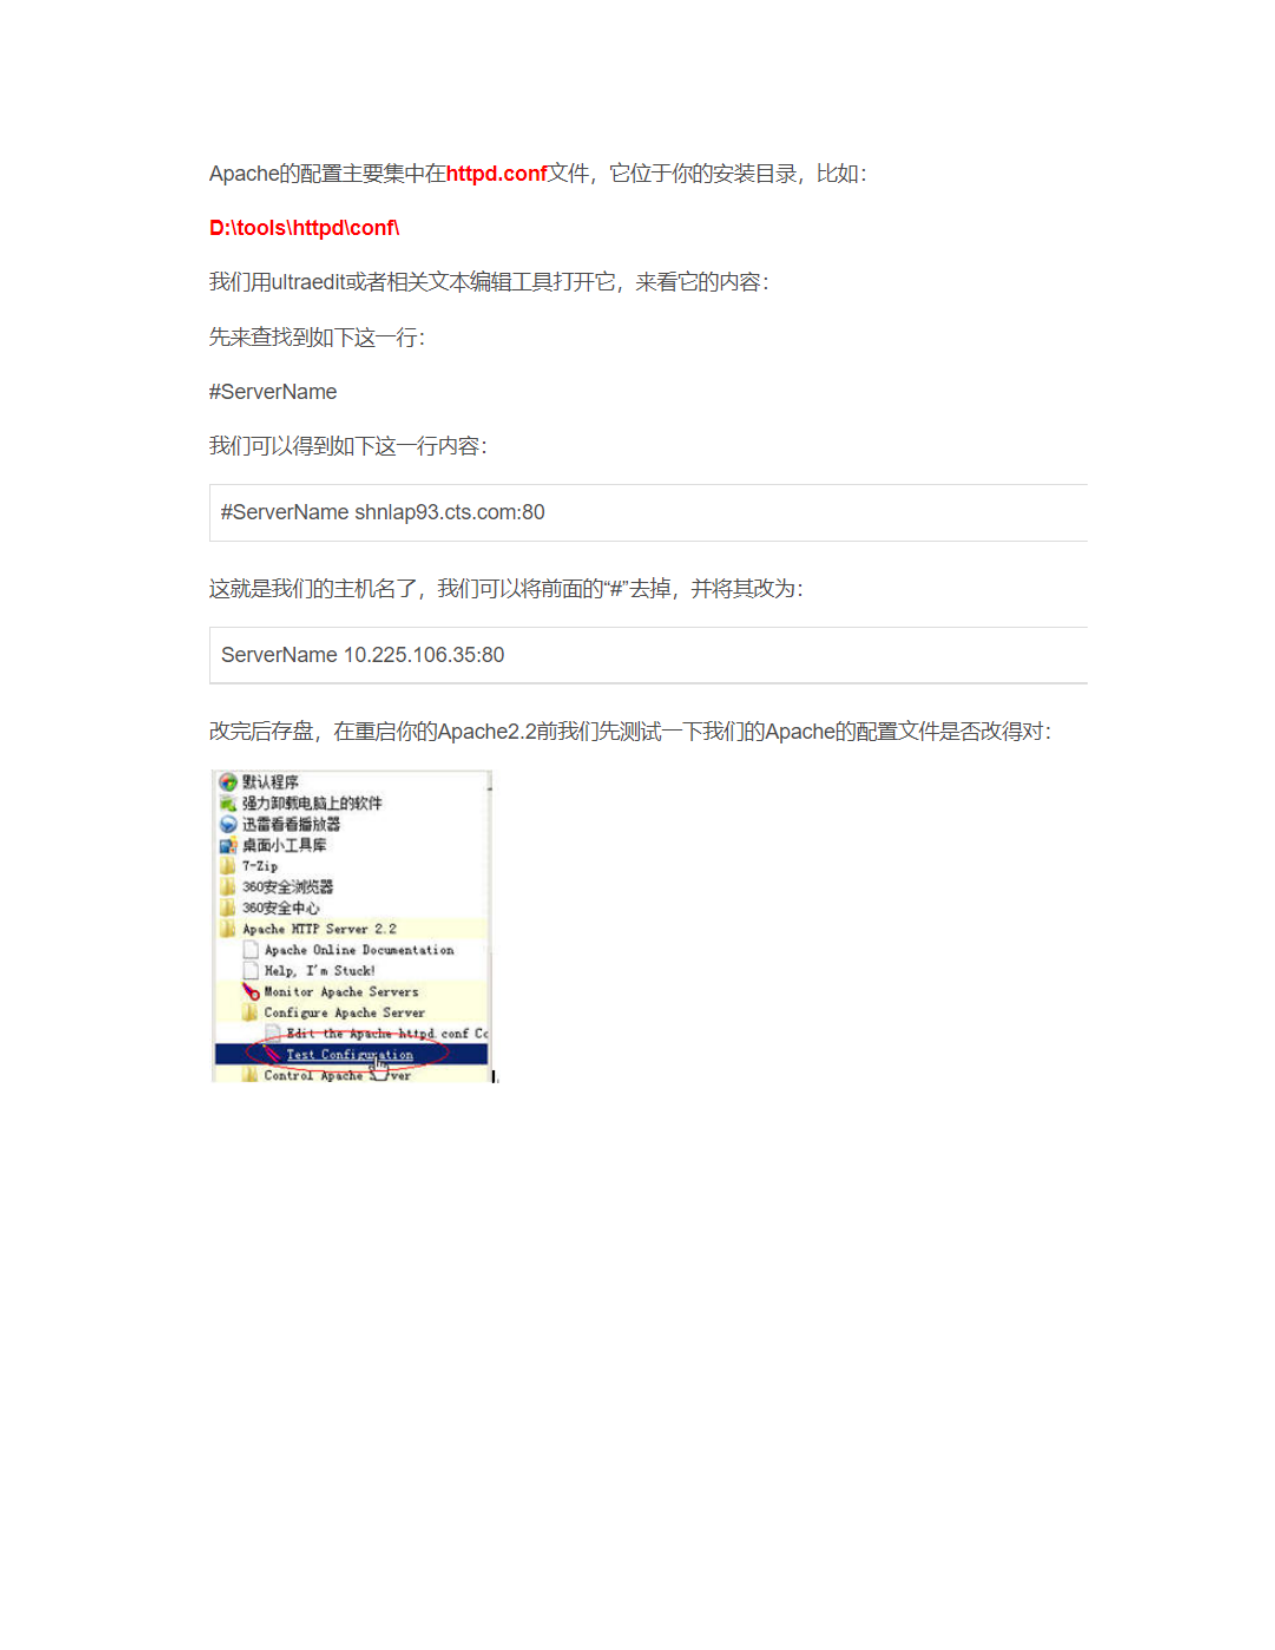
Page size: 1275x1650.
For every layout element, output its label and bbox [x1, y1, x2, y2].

picture [187, 150, 1088, 1114]
